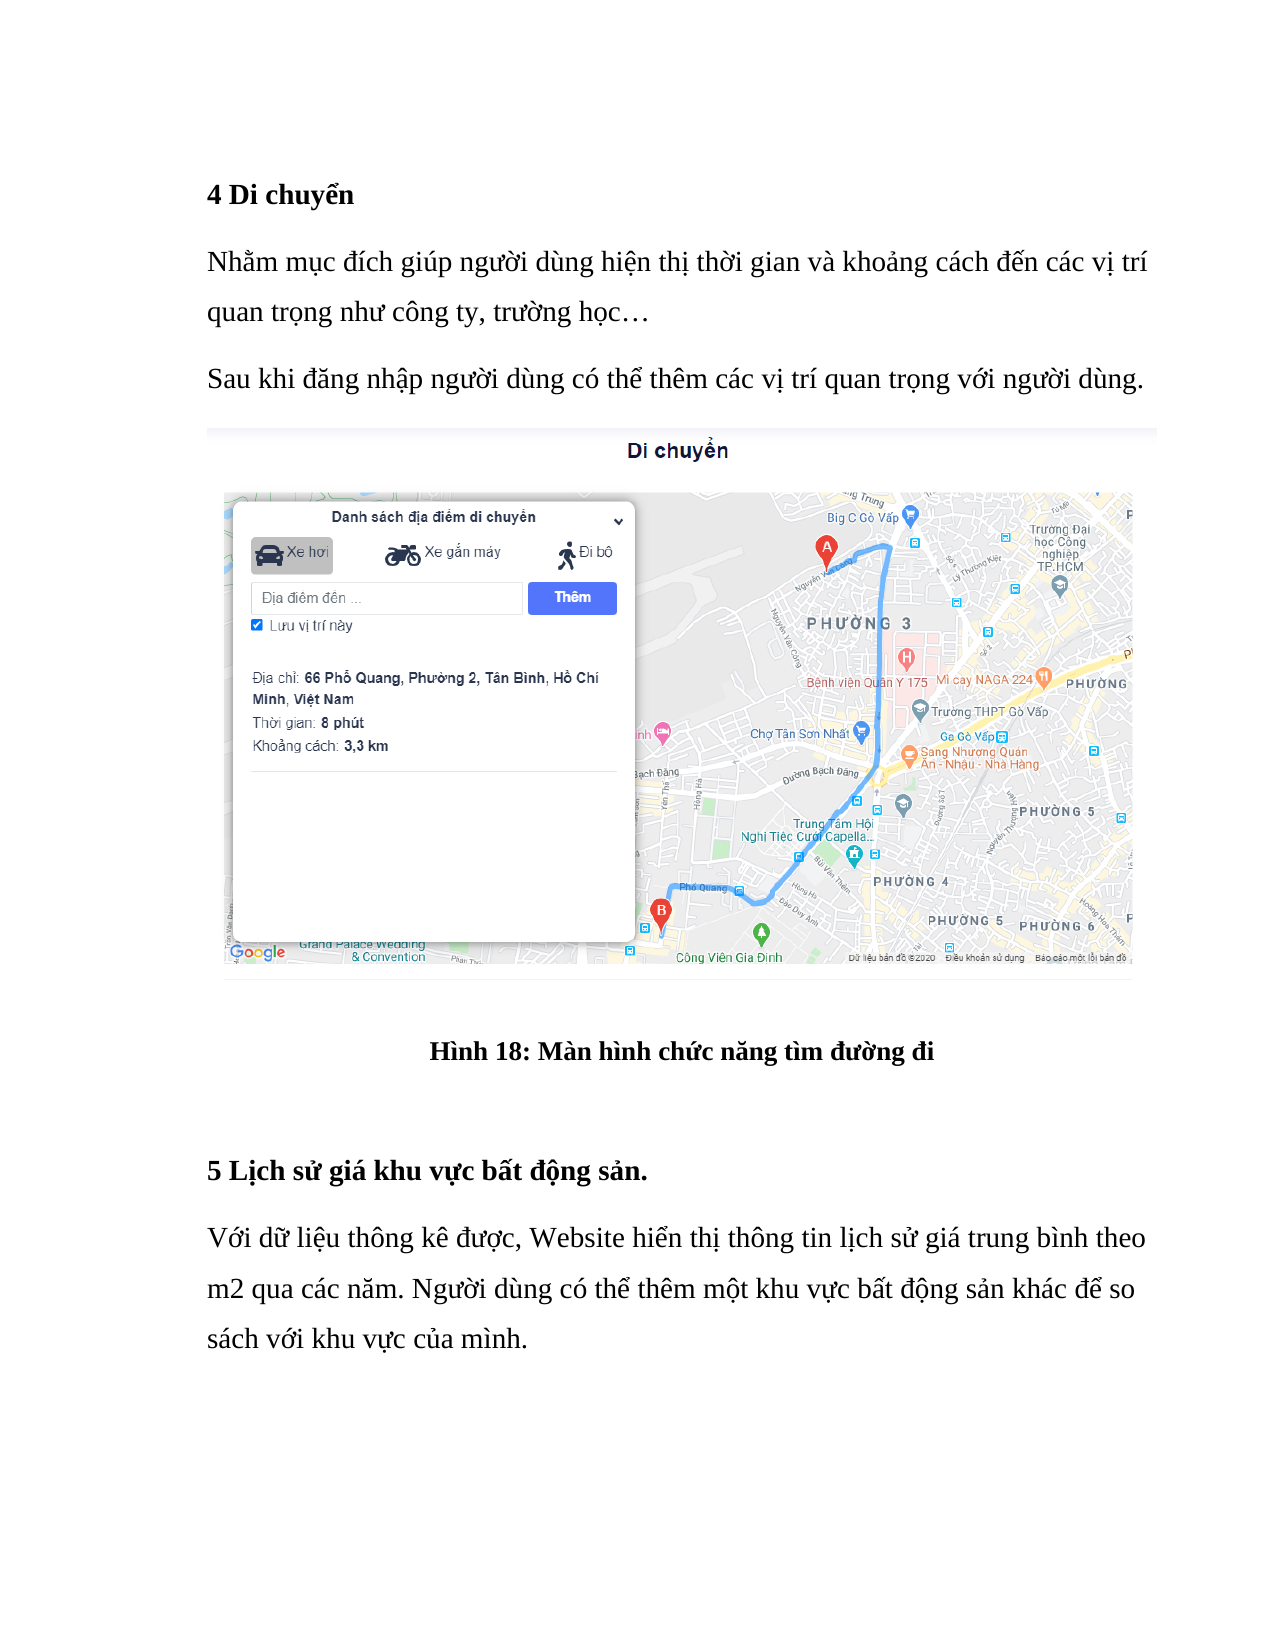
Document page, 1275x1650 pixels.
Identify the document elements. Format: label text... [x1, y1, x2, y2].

text Với dữ liệu thông kê được, Website hiển thị thông tin lịch sử giá trung bình theo m2 qua các năm. Người dùng có thể thêm một khu vực bất động sản khác để so sách với khu vực của mình. [207, 1221, 1157, 1355]
text 5 Lịch sử giá khu vực bất động sản. [207, 1153, 1157, 1187]
text 4 Di chuyển [207, 177, 1157, 211]
text Nhằm mục đích giúp người dùng hiện thị thời gian và khoảng cách đến các vị trí quan trọng như công ty, trường học… [207, 244, 1157, 328]
picture [206, 428, 1157, 1004]
text Hình 18: Màn hình chức năng tìm đường đi [207, 1034, 1157, 1066]
text Sau khi đăng nhập người dùng có thể thêm các vị trí quan trọng với người dùng. [207, 361, 1157, 395]
